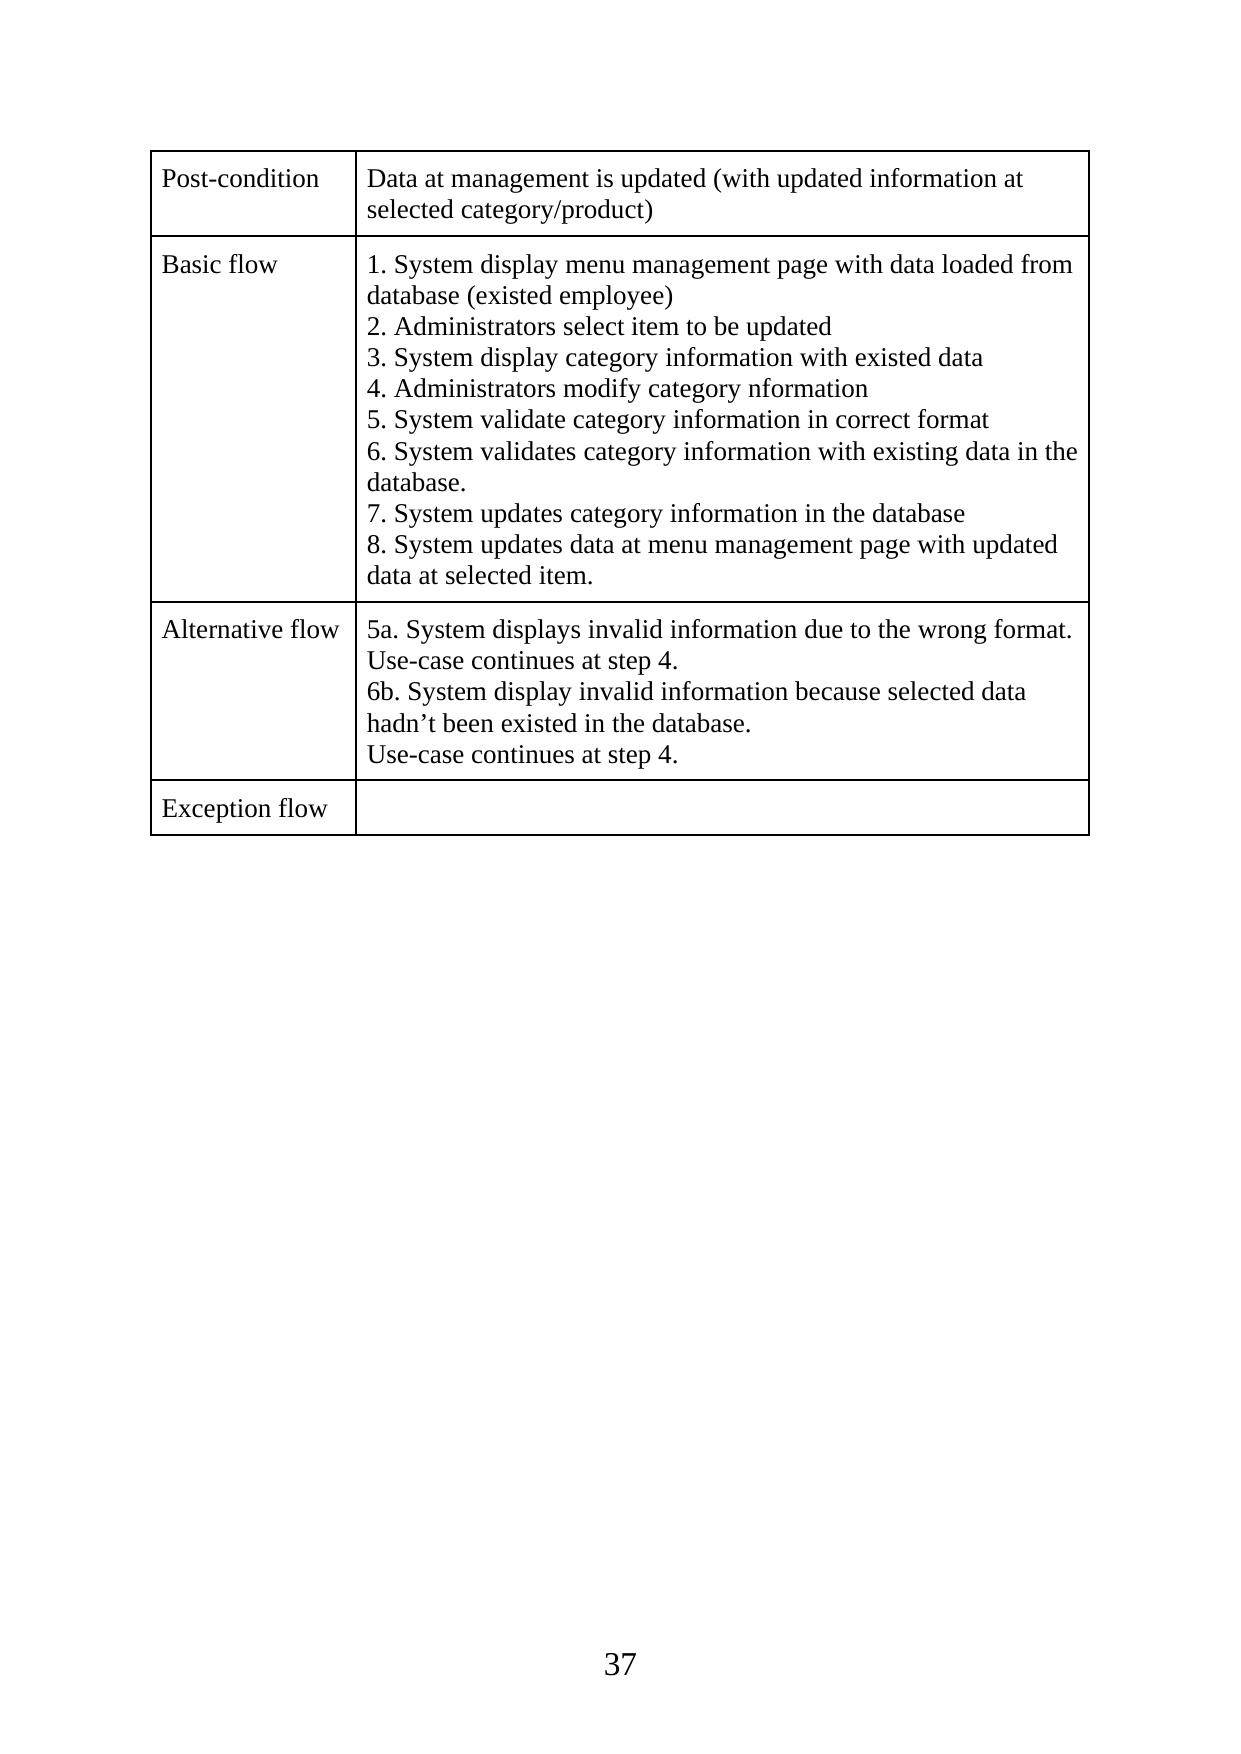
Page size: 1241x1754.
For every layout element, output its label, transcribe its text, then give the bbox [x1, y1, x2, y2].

table_cell 5a. System displays invalid information due to the wrong format. Use-case continues at step 4. 6b. System display invalid information because selected data hadn’t been existed in the database. Use-case continues at step 4. [357, 603, 1088, 779]
table_cell Basic flow [152, 237, 355, 601]
table_cell Post-condition [152, 152, 355, 235]
table_cell [357, 781, 1088, 833]
table_cell 1. System display menu management page with data loaded from database (existed employee) 2. Administrators select item to be updated 3. System display category information with existed data 4. Administrators modify category nformation 5. System validate category information in correct format 6. System validates category information with existing data in the database. 7. System updates category information in the database 8. System updates data at menu management page with updated data at selected item. [357, 237, 1088, 601]
table_cell Data at management is updated (with updated information at selected category/product) [357, 152, 1088, 235]
table_cell Alternative flow [152, 603, 355, 779]
table_cell Exception flow [152, 781, 355, 833]
